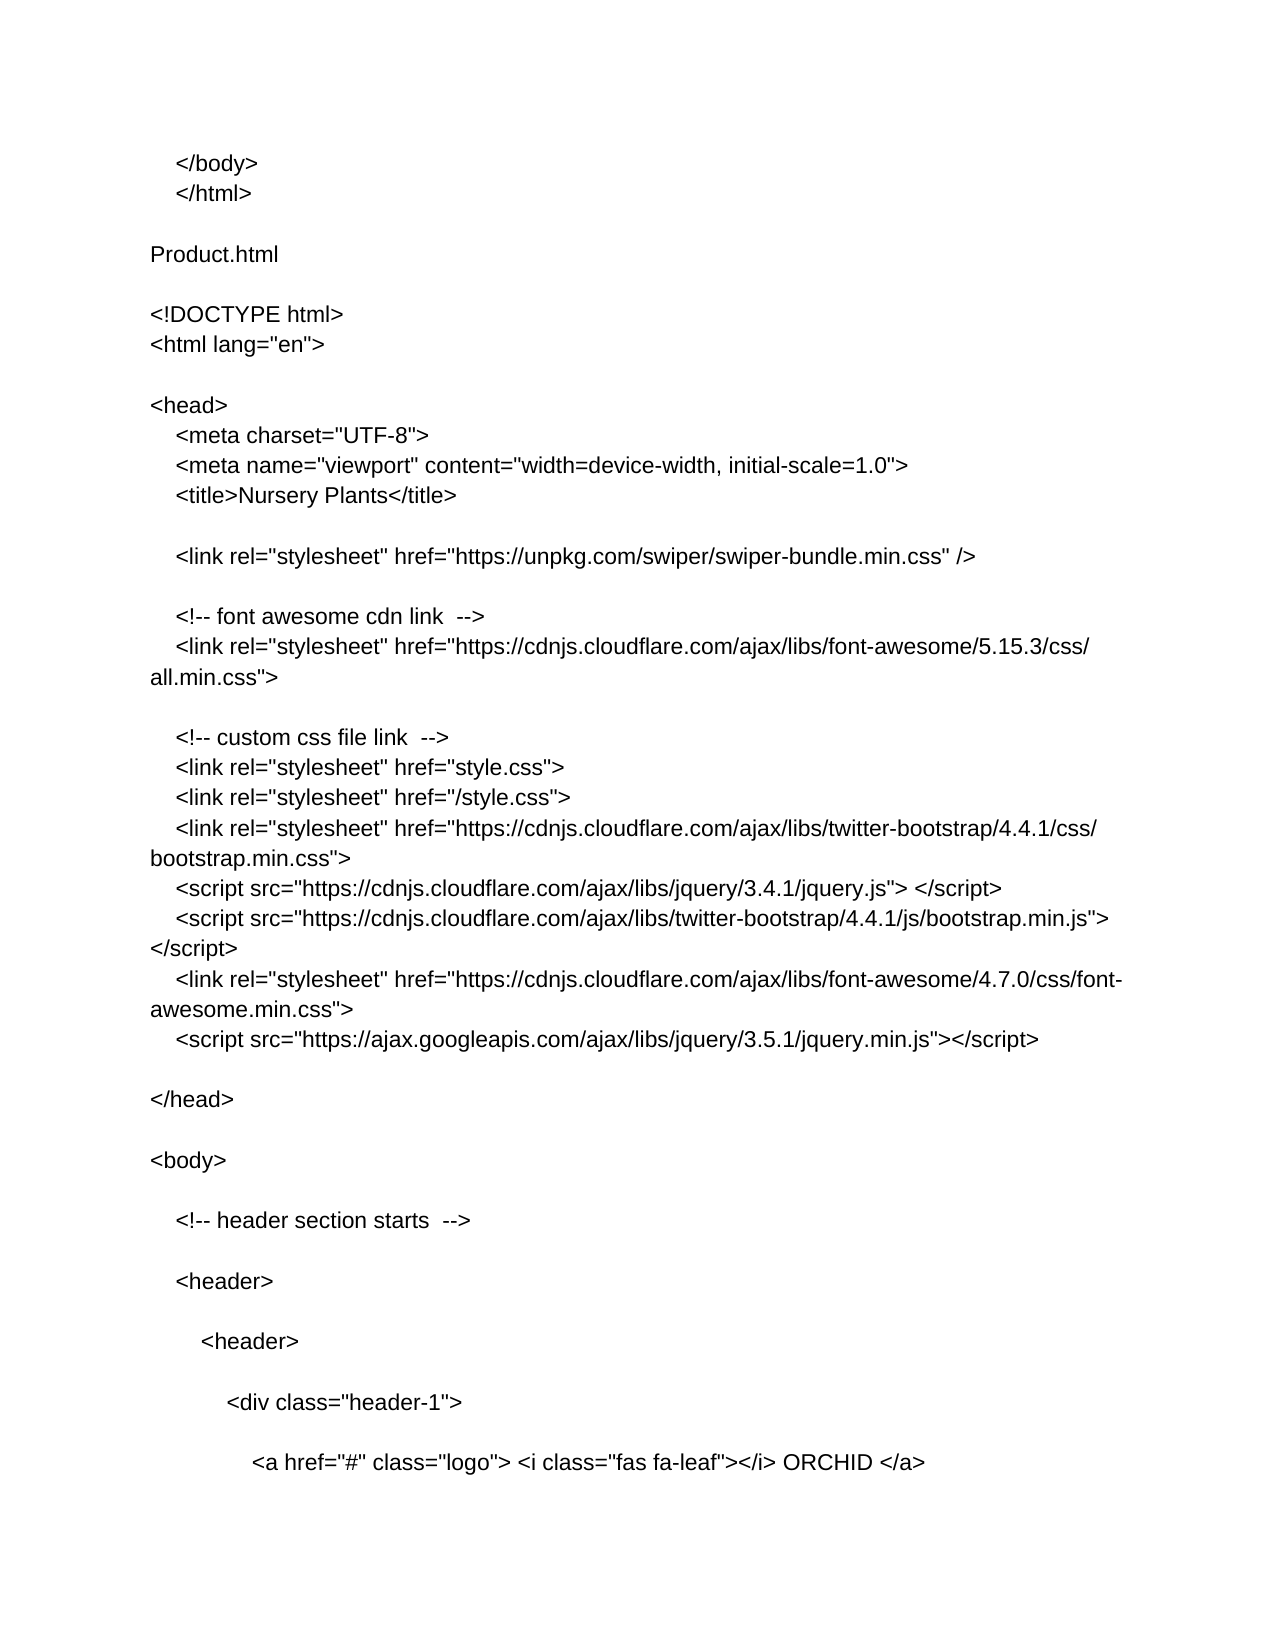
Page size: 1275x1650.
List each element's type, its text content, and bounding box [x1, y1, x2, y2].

text <meta name="viewport" content="width=device-width, initial-scale=1.0"> [150, 452, 1125, 478]
text <!-- font awesome cdn link --> [150, 603, 1125, 629]
text <title>Nursery Plants</title> [150, 482, 1125, 509]
text <header> [150, 1328, 1125, 1354]
text <link rel="stylesheet" href="https://unpkg.com/swiper/swiper-bundle.min.css" /> [150, 543, 1125, 569]
text <script src="https://cdnjs.cloudflare.com/ajax/libs/twitter-bootstrap/4.4.1/js/bootstrap.min.js"> </script> [150, 905, 1125, 962]
text <link rel="stylesheet" href="/style.css"> [150, 784, 1125, 811]
text <script src="https://ajax.googleapis.com/ajax/libs/jquery/3.5.1/jquery.min.js"></script> [150, 1026, 1125, 1052]
text <!-- header section starts --> [150, 1207, 1125, 1234]
text <header> [150, 1268, 1125, 1294]
text </html> [150, 180, 1125, 207]
text Product.html [150, 241, 1125, 267]
text <link rel="stylesheet" href="https://cdnjs.cloudflare.com/ajax/libs/font-awesome/4.7.0/css/font-awesome.min.css"> [150, 966, 1125, 1022]
text <meta charset="UTF-8"> [150, 422, 1125, 448]
text <link rel="stylesheet" href="https://cdnjs.cloudflare.com/ajax/libs/twitter-bootstrap/4.4.1/css/bootstrap.min.css"> [150, 814, 1125, 871]
text <!DOCTYPE html> [150, 301, 1125, 327]
text <script src="https://cdnjs.cloudflare.com/ajax/libs/jquery/3.4.1/jquery.js"> </script> [150, 875, 1125, 901]
text <html lang="en"> [150, 331, 1125, 358]
text <!-- custom css file link --> [150, 724, 1125, 750]
text </body> [150, 150, 1125, 176]
text <head> [150, 392, 1125, 418]
text <div class="header-1"> [150, 1388, 1125, 1415]
text <link rel="stylesheet" href="https://cdnjs.cloudflare.com/ajax/libs/font-awesome/5.15.3/css/all.min.css"> [150, 633, 1125, 690]
text <a href="#" class="logo"> <i class="fas fa-leaf"></i> ORCHID </a> [150, 1449, 1125, 1475]
text </head> [150, 1086, 1125, 1113]
text <link rel="stylesheet" href="style.css"> [150, 754, 1125, 781]
text <body> [150, 1147, 1125, 1173]
